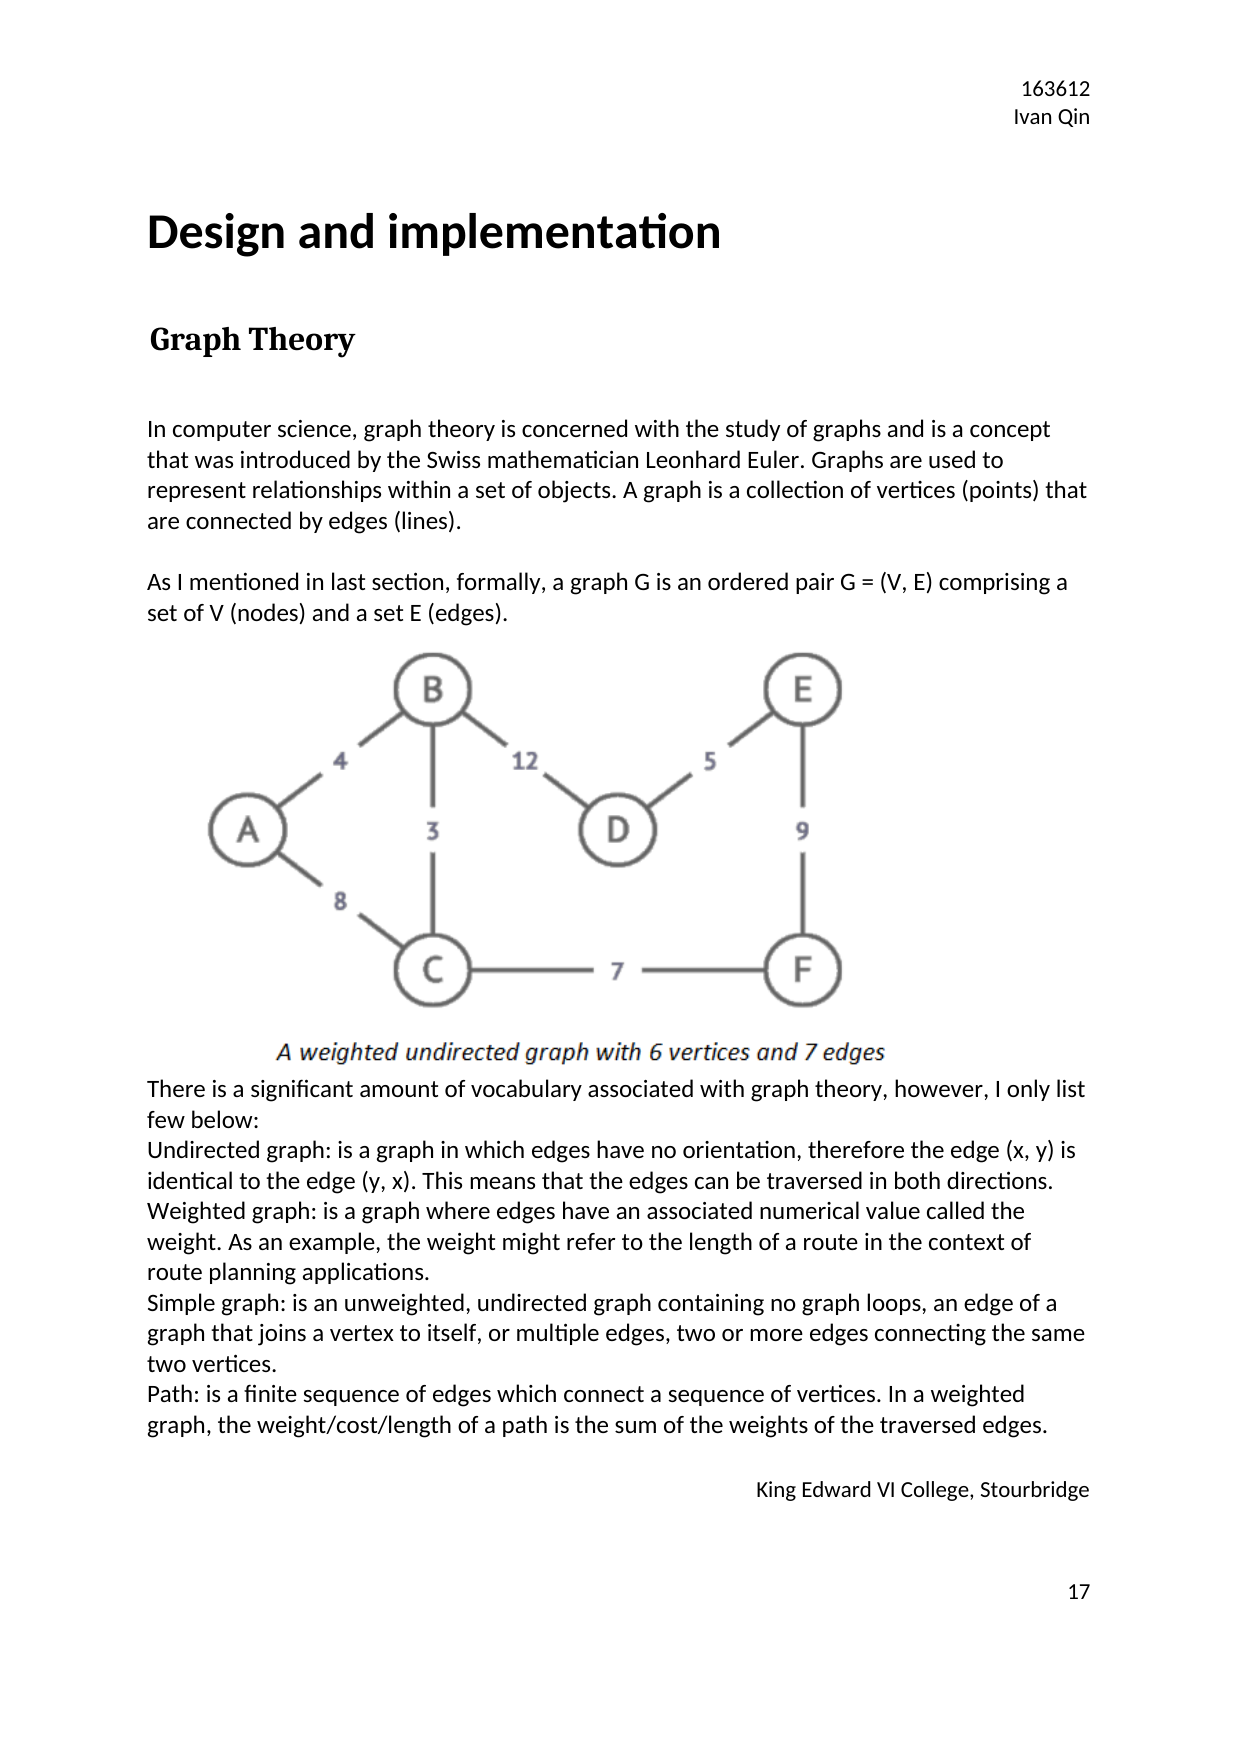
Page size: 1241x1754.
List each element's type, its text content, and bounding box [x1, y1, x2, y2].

text Undirected graph: is a graph in which edges have no orientation, therefore the edge (x, y) is identical to the edge (y, x). This means that the edges can be traversed in both directions. [147, 1134, 1090, 1196]
text Weighted graph: is a graph where edges have an associated numerical value called the weight. As an example, the weight might refer to the length of a route in the context of route planning applications. [147, 1196, 1090, 1287]
text There is a significant amount of vocabulary associated with graph theory, however, I only list few below: [147, 1073, 1090, 1134]
text Path: is a finite sequence of edges which connect a sequence of vertices. In a weighted graph, the weight/cost/length of a path is the sum of the weights of the traversed edges. [147, 1379, 1090, 1440]
subtitle Graph Theory [150, 320, 1090, 359]
picture [146, 627, 933, 1074]
text In computer science, graph theory is concerned with the study of graphs and is a concept that was introduced by the Swiss mathematician Leonhard Euler. Graphs are used to represent relationships within a set of objects. A graph is a collection of vertices (points) that are connected by edges (lines). [147, 414, 1090, 536]
subtitle Design and implementation [147, 200, 1090, 261]
text Simple graph: is an unweighted, undirected graph containing no graph loops, an edge of a graph that joins a vertex to itself, or multiple edges, two or more edges connecting the same two vertices. [147, 1287, 1090, 1379]
